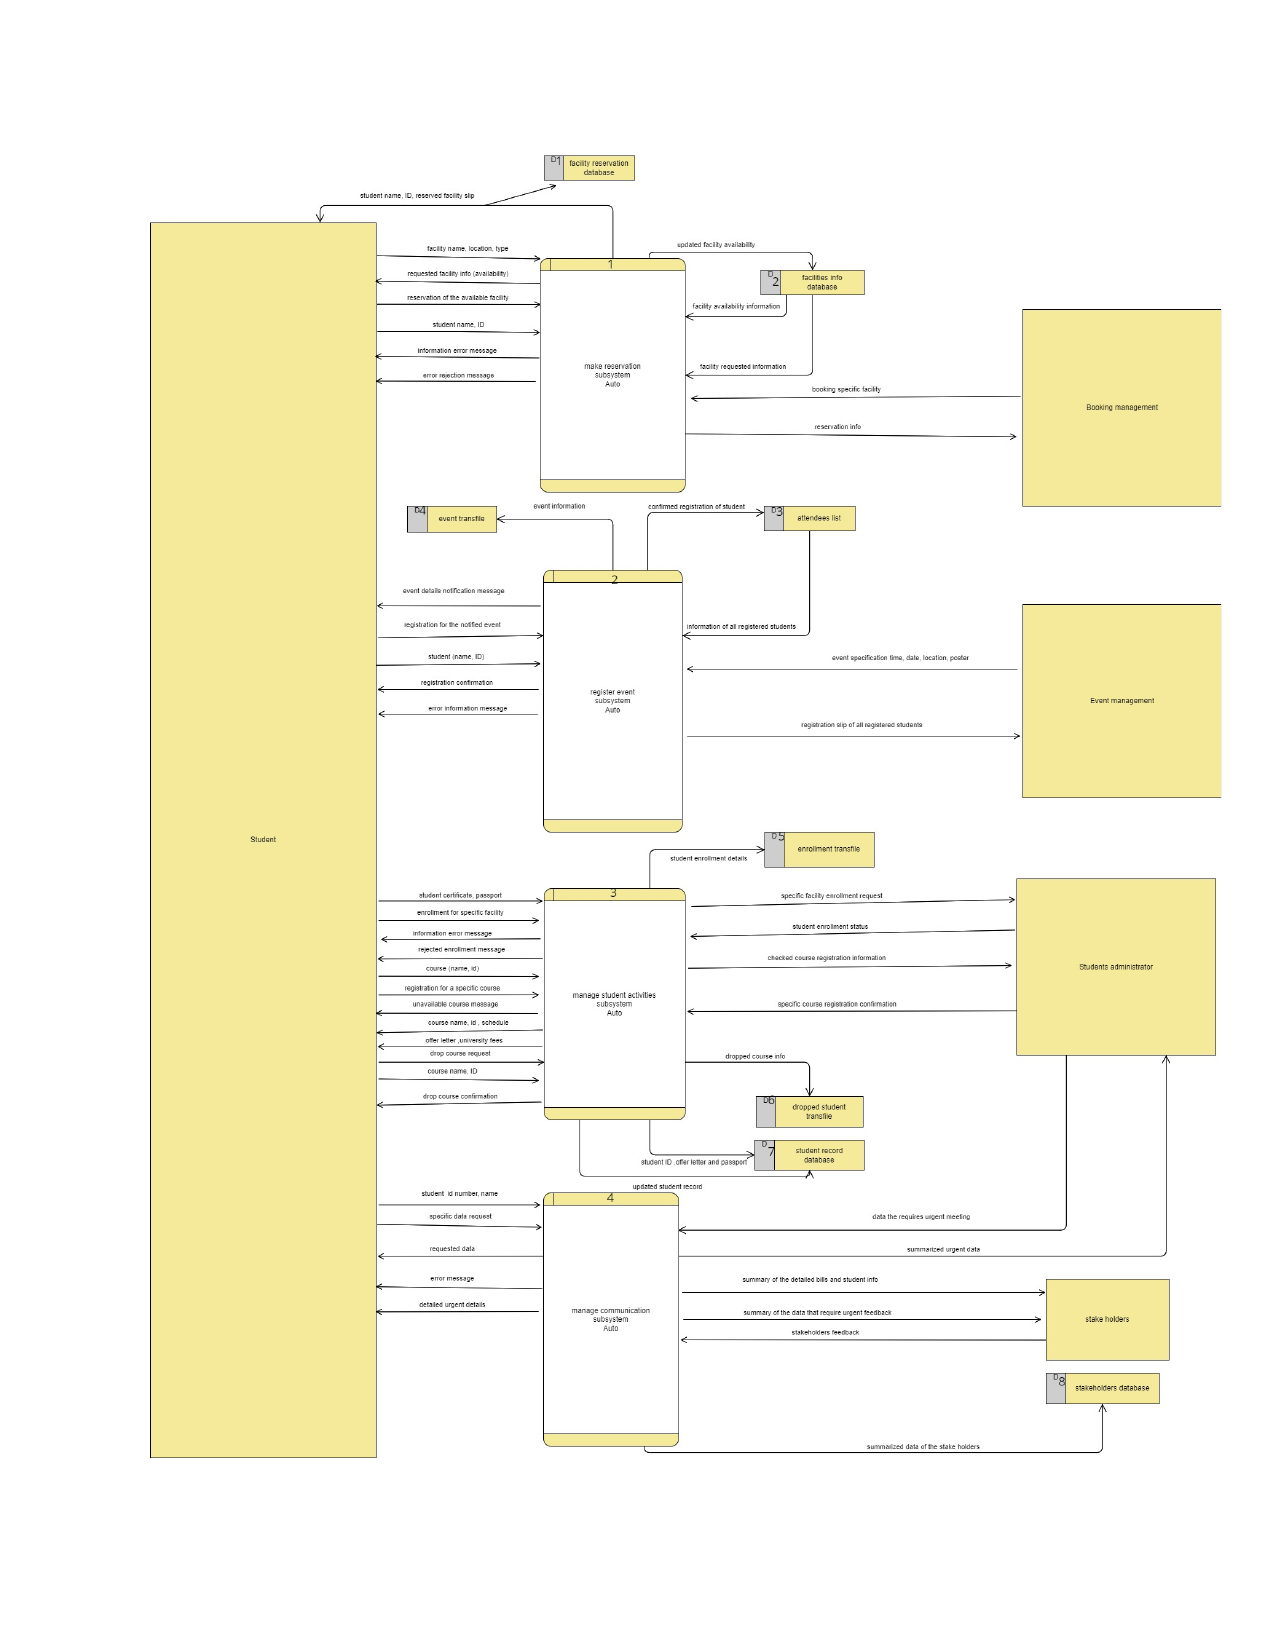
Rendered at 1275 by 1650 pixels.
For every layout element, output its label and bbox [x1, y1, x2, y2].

picture [150, 150, 1222, 1461]
